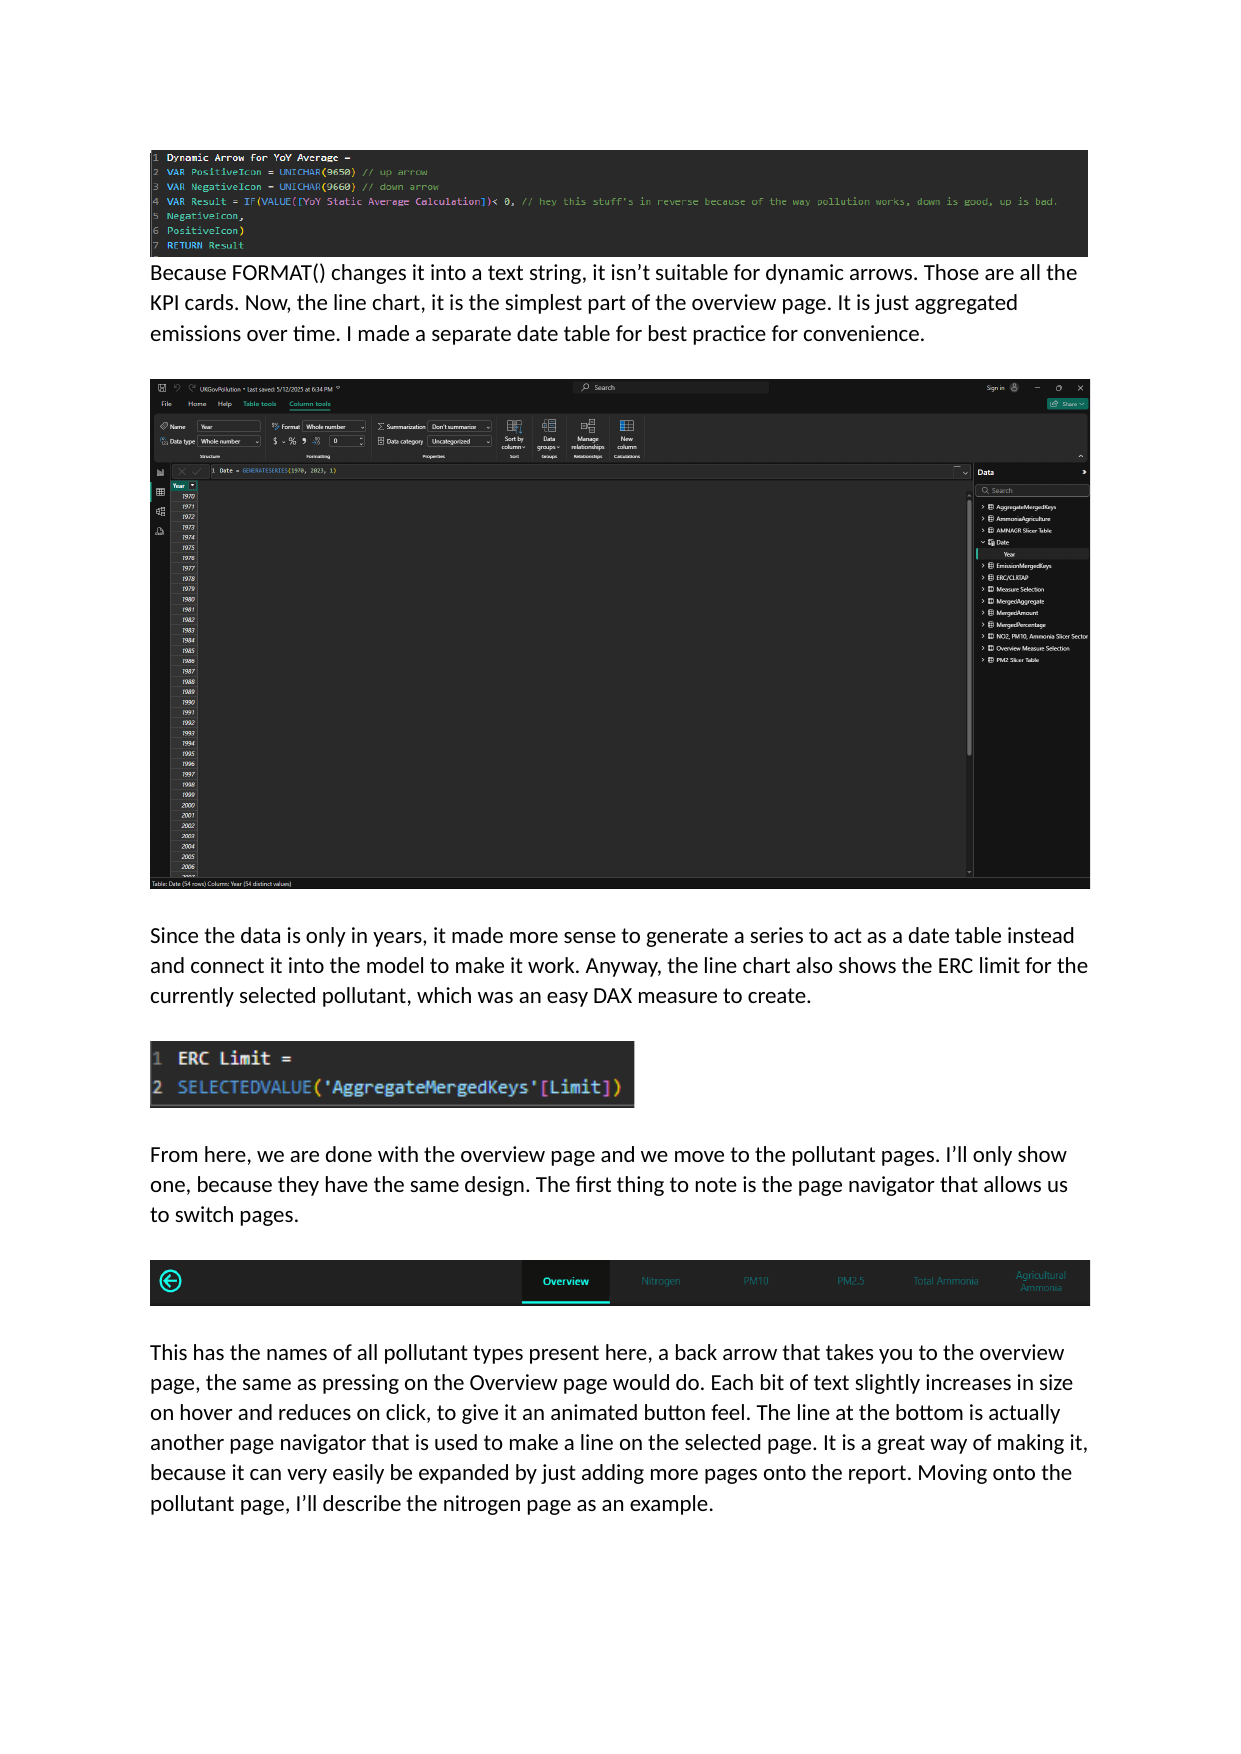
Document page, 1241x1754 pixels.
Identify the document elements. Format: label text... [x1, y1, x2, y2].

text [150, 150, 1090, 379]
picture [150, 1041, 635, 1108]
picture [150, 150, 1088, 257]
picture [150, 1260, 1091, 1306]
picture [150, 379, 1091, 889]
